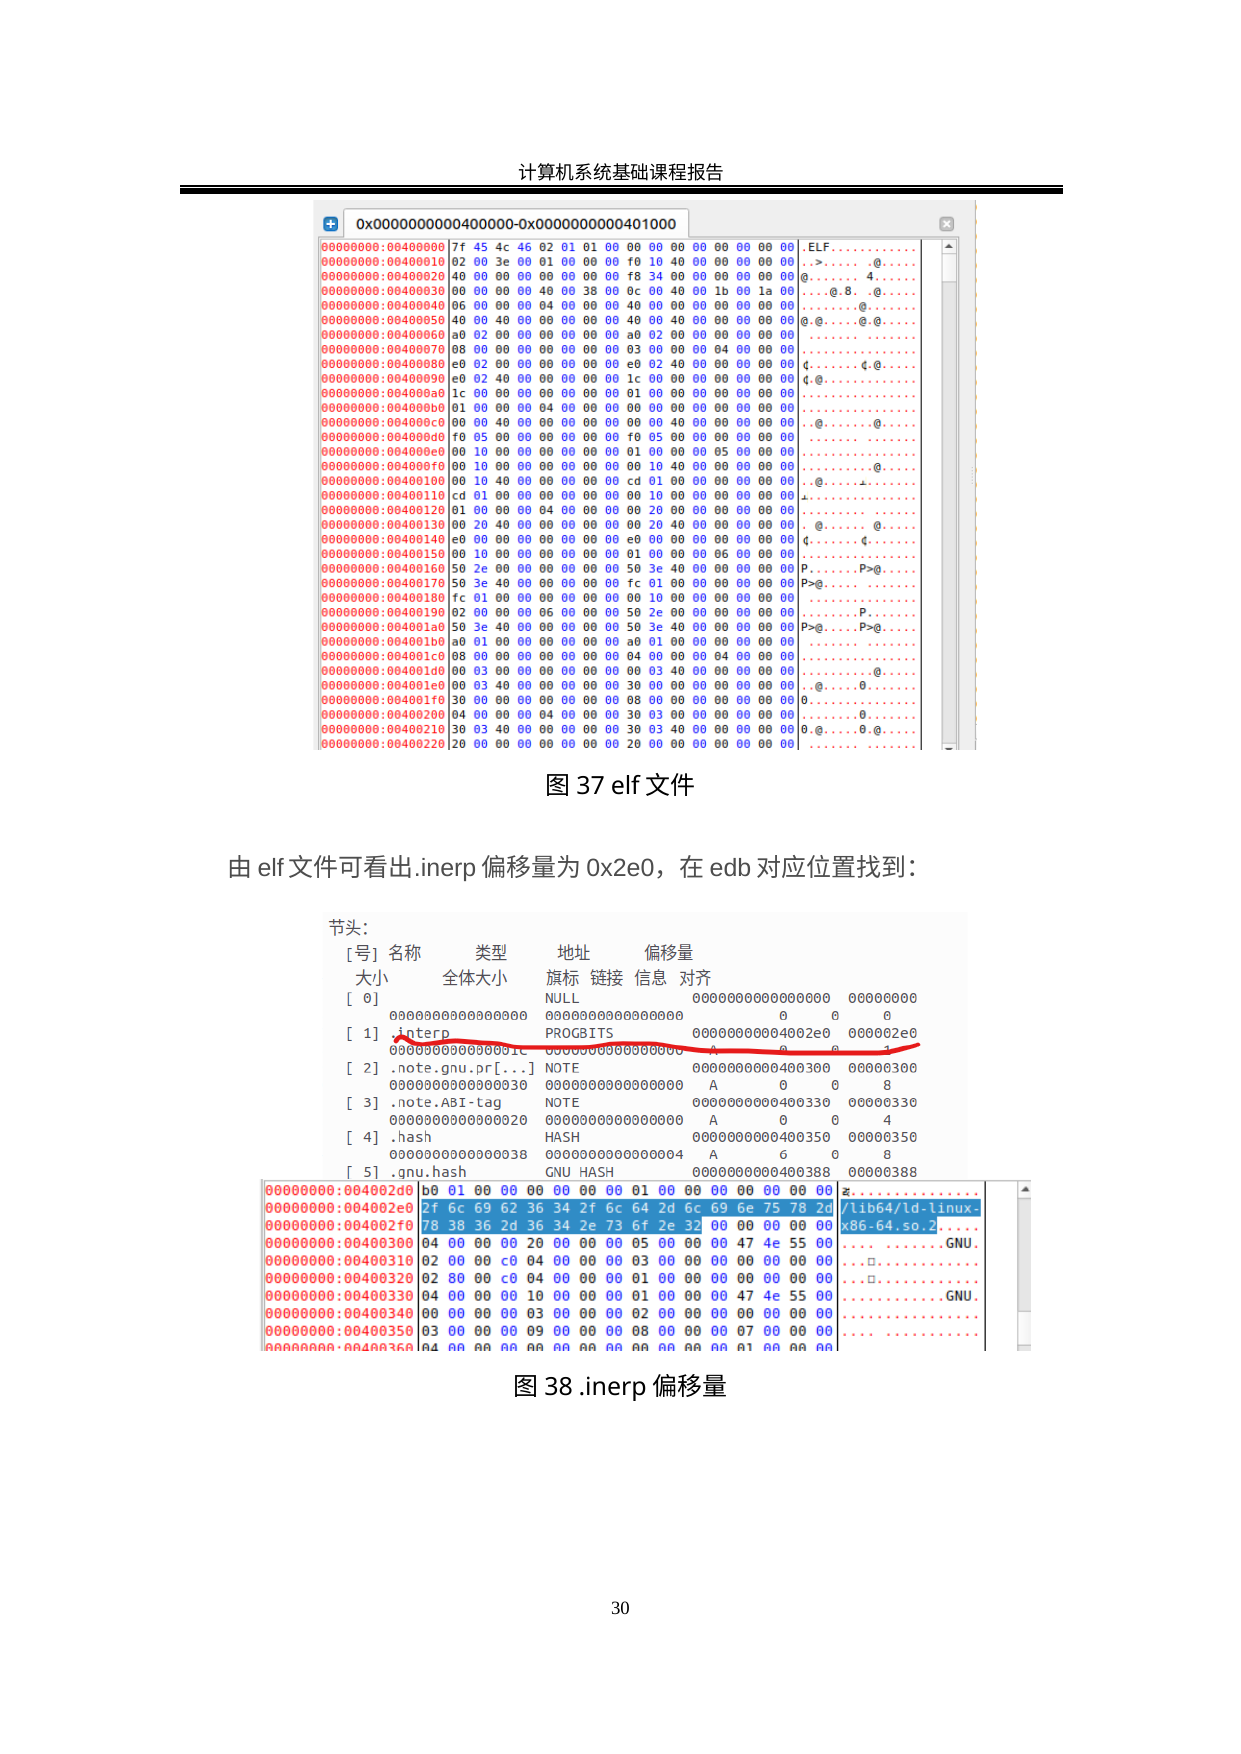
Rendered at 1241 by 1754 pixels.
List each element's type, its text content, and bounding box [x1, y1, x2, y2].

picture [259, 912, 1031, 1351]
picture [313, 200, 977, 750]
text 图 37 elf文件 [177, 766, 1063, 802]
text 由elf文件可看出.inerp偏移量为0x2e0，在edb对应位置找到： [177, 847, 1063, 884]
text 图 38 .inerp偏移量 [177, 1367, 1063, 1403]
